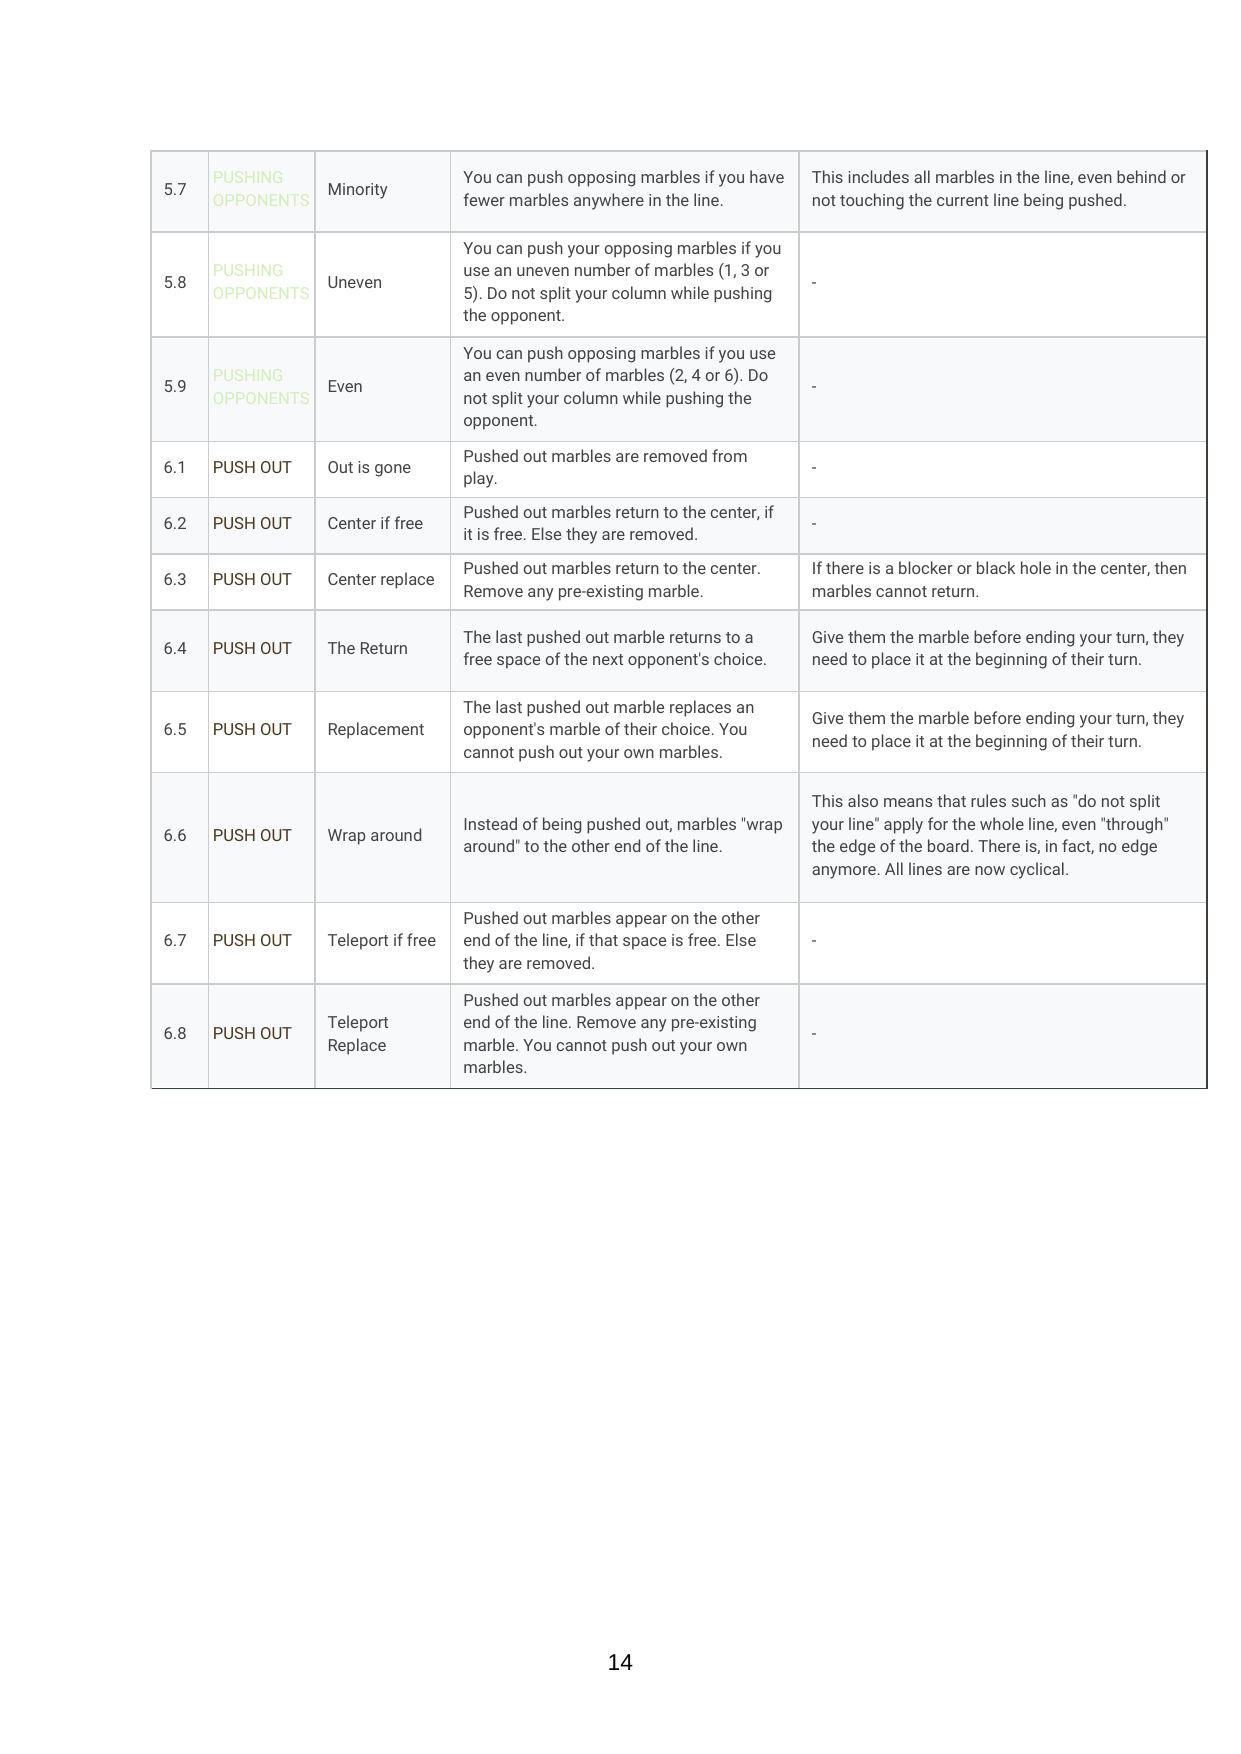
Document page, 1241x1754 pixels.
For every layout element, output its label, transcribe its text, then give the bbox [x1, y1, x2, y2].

table_cell Even [316, 338, 450, 441]
table_cell You can push opposing marbles if you have fewer marbles anywhere in the line. [451, 152, 798, 231]
table_cell PUSHING OPPONENTS [209, 338, 314, 441]
table_cell Center replace [316, 555, 450, 609]
table_cell Minority [316, 152, 450, 231]
table_cell Center if free [316, 498, 450, 553]
table_cell Pushed out marbles return to the center, if it is free. Else they are removed. [451, 498, 798, 553]
table_cell Teleport if free [316, 903, 450, 983]
table_cell 6.8 [152, 985, 208, 1087]
table_cell Pushed out marbles appear on the other end of the line. Remove any pre-existing marble. You cannot push out your own marbles. [451, 985, 798, 1087]
table_cell - [800, 338, 1206, 441]
table_cell The last pushed out marble returns to a free space of the next opponent's choice. [451, 611, 798, 691]
table_cell 6.6 [152, 773, 208, 902]
table_cell Teleport Replace [316, 985, 450, 1087]
table_cell Pushed out marbles return to the center. Remove any pre-existing marble. [451, 555, 798, 609]
table_cell PUSH OUT [209, 442, 314, 497]
table_cell This also means that rules such as "do not split your line" apply for the whole line, even "through" the edge of the board. There is, in fact, no edge anymore. All lines are now cyclical. [800, 773, 1206, 902]
table_cell 5.9 [152, 338, 208, 441]
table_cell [800, 152, 1206, 231]
table_cell Instead of being pushed out, marbles "wrap around" to the other end of the line. [451, 773, 798, 902]
table_cell - [800, 442, 1206, 497]
table_cell - [800, 233, 1206, 336]
table_cell PUSH OUT [209, 773, 314, 902]
table_cell - [800, 498, 1206, 553]
table_cell You can push opposing marbles if you use an even number of marbles (2, 4 or 6). Do not split your column while pushing the opponent. [451, 338, 798, 441]
table_cell 6.3 [152, 555, 208, 609]
table_cell - [800, 903, 1206, 983]
table_cell The Return [316, 611, 450, 691]
table_cell You can push your opposing marbles if you use an uneven number of marbles (1, 3 or 5). Do not split your column while pushing the opponent. [451, 233, 798, 336]
table_cell 6.2 [152, 498, 208, 553]
table_cell Give them the marble before ending your turn, they need to place it at the beginning of their turn. [800, 611, 1206, 691]
table_cell Replacement [316, 692, 450, 772]
table_cell 6.7 [152, 903, 208, 983]
table_cell 5.8 [152, 233, 208, 336]
table_cell 6.4 [152, 611, 208, 691]
table_cell PUSH OUT [209, 555, 314, 609]
table_cell The last pushed out marble replaces an opponent's marble of their choice. You cannot push out your own marbles. [451, 692, 798, 772]
table_cell Pushed out marbles are removed from play. [451, 442, 798, 497]
table_cell Give them the marble before ending your turn, they need to place it at the beginning of their turn. [800, 692, 1206, 772]
table_cell PUSH OUT [209, 985, 314, 1087]
table_cell Out is gone [316, 442, 450, 497]
table_cell PUSH OUT [209, 498, 314, 553]
table_cell PUSH OUT [209, 692, 314, 772]
table_cell 6.1 [152, 442, 208, 497]
table_cell Uneven [316, 233, 450, 336]
table_cell - [800, 985, 1206, 1087]
table_cell Wrap around [316, 773, 450, 902]
table_cell PUSHING OPPONENTS [209, 152, 314, 231]
table_cell PUSH OUT [209, 903, 314, 983]
table_cell PUSH OUT [209, 611, 314, 691]
table_cell 5.7 [152, 152, 208, 231]
table_cell If there is a blocker or black hole in the center, then marbles cannot return. [800, 555, 1206, 609]
table_cell Pushed out marbles appear on the other end of the line, if that space is free. Else they are removed. [451, 903, 798, 983]
table_cell 6.5 [152, 692, 208, 772]
table_cell PUSHING OPPONENTS [209, 233, 314, 336]
